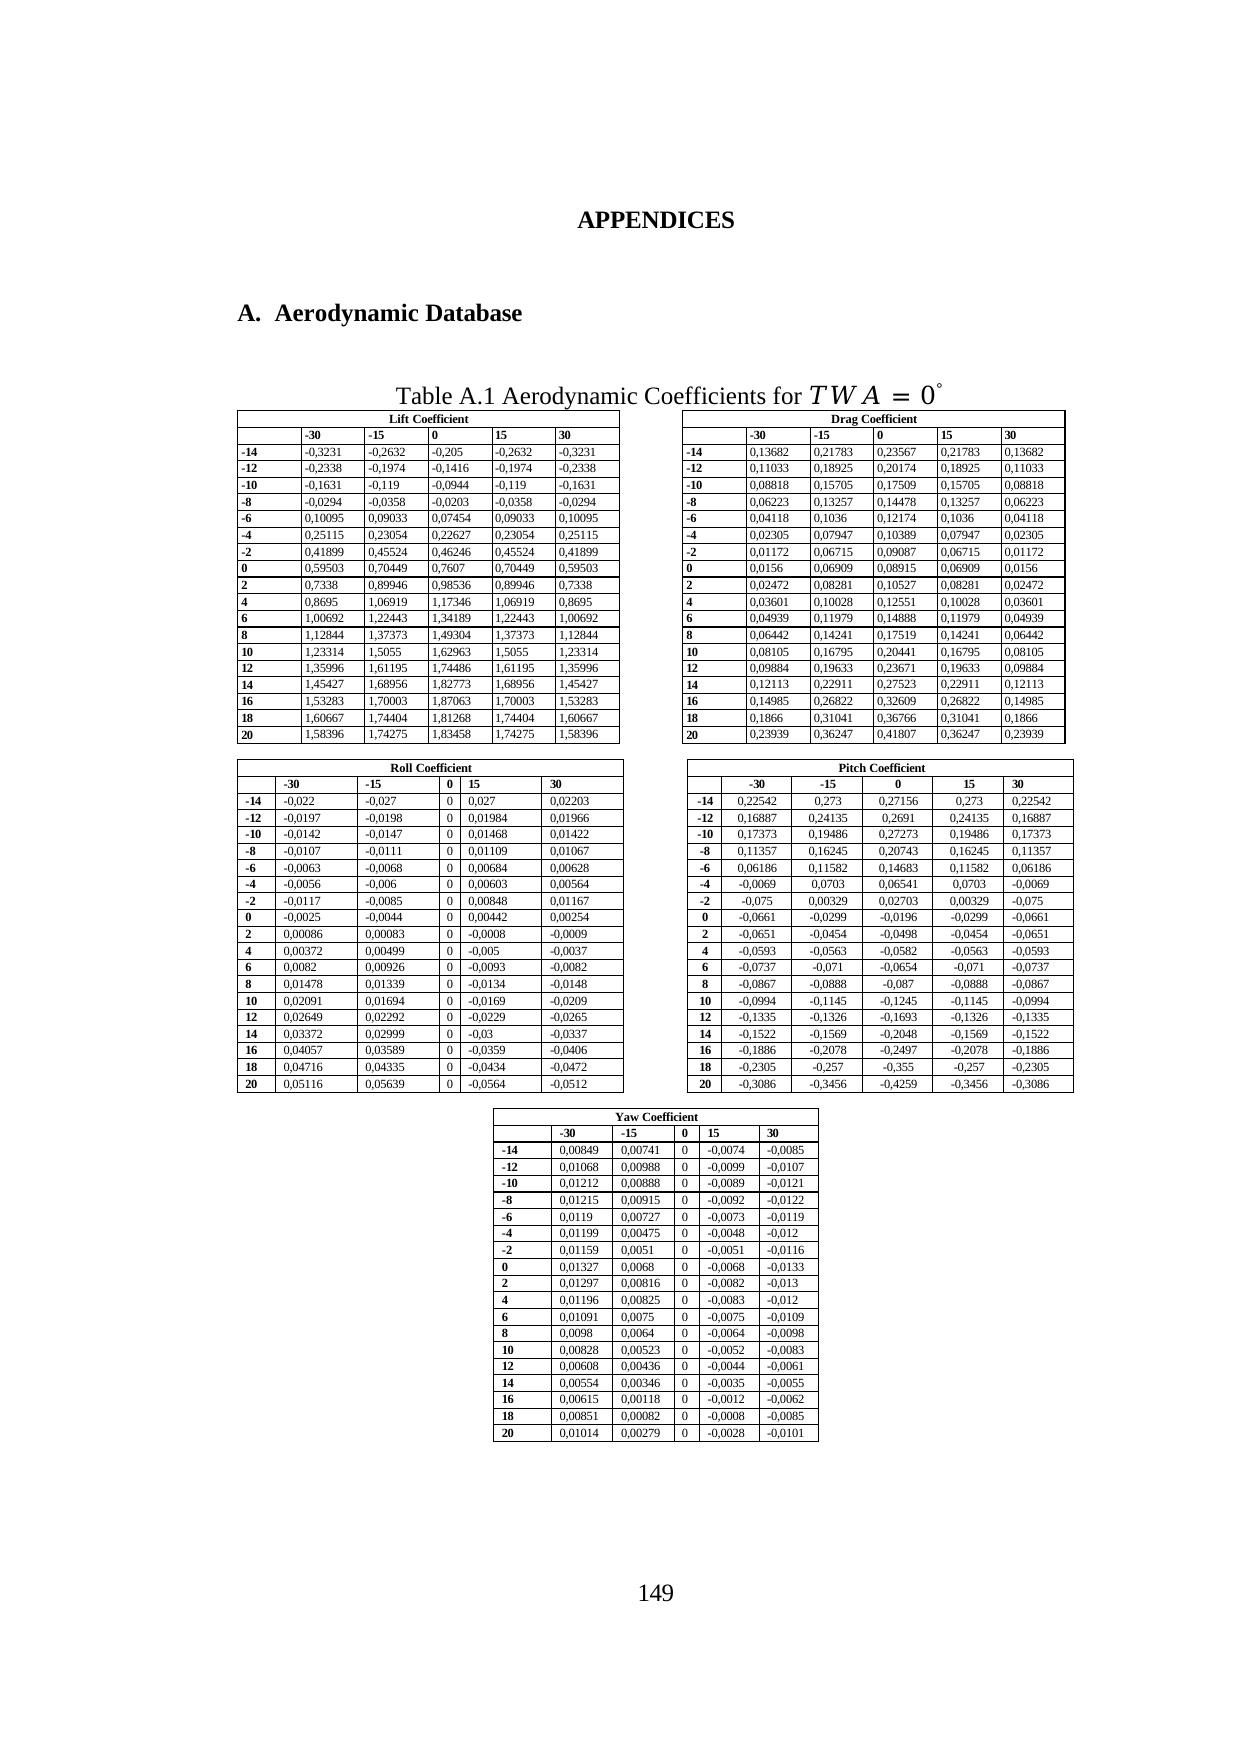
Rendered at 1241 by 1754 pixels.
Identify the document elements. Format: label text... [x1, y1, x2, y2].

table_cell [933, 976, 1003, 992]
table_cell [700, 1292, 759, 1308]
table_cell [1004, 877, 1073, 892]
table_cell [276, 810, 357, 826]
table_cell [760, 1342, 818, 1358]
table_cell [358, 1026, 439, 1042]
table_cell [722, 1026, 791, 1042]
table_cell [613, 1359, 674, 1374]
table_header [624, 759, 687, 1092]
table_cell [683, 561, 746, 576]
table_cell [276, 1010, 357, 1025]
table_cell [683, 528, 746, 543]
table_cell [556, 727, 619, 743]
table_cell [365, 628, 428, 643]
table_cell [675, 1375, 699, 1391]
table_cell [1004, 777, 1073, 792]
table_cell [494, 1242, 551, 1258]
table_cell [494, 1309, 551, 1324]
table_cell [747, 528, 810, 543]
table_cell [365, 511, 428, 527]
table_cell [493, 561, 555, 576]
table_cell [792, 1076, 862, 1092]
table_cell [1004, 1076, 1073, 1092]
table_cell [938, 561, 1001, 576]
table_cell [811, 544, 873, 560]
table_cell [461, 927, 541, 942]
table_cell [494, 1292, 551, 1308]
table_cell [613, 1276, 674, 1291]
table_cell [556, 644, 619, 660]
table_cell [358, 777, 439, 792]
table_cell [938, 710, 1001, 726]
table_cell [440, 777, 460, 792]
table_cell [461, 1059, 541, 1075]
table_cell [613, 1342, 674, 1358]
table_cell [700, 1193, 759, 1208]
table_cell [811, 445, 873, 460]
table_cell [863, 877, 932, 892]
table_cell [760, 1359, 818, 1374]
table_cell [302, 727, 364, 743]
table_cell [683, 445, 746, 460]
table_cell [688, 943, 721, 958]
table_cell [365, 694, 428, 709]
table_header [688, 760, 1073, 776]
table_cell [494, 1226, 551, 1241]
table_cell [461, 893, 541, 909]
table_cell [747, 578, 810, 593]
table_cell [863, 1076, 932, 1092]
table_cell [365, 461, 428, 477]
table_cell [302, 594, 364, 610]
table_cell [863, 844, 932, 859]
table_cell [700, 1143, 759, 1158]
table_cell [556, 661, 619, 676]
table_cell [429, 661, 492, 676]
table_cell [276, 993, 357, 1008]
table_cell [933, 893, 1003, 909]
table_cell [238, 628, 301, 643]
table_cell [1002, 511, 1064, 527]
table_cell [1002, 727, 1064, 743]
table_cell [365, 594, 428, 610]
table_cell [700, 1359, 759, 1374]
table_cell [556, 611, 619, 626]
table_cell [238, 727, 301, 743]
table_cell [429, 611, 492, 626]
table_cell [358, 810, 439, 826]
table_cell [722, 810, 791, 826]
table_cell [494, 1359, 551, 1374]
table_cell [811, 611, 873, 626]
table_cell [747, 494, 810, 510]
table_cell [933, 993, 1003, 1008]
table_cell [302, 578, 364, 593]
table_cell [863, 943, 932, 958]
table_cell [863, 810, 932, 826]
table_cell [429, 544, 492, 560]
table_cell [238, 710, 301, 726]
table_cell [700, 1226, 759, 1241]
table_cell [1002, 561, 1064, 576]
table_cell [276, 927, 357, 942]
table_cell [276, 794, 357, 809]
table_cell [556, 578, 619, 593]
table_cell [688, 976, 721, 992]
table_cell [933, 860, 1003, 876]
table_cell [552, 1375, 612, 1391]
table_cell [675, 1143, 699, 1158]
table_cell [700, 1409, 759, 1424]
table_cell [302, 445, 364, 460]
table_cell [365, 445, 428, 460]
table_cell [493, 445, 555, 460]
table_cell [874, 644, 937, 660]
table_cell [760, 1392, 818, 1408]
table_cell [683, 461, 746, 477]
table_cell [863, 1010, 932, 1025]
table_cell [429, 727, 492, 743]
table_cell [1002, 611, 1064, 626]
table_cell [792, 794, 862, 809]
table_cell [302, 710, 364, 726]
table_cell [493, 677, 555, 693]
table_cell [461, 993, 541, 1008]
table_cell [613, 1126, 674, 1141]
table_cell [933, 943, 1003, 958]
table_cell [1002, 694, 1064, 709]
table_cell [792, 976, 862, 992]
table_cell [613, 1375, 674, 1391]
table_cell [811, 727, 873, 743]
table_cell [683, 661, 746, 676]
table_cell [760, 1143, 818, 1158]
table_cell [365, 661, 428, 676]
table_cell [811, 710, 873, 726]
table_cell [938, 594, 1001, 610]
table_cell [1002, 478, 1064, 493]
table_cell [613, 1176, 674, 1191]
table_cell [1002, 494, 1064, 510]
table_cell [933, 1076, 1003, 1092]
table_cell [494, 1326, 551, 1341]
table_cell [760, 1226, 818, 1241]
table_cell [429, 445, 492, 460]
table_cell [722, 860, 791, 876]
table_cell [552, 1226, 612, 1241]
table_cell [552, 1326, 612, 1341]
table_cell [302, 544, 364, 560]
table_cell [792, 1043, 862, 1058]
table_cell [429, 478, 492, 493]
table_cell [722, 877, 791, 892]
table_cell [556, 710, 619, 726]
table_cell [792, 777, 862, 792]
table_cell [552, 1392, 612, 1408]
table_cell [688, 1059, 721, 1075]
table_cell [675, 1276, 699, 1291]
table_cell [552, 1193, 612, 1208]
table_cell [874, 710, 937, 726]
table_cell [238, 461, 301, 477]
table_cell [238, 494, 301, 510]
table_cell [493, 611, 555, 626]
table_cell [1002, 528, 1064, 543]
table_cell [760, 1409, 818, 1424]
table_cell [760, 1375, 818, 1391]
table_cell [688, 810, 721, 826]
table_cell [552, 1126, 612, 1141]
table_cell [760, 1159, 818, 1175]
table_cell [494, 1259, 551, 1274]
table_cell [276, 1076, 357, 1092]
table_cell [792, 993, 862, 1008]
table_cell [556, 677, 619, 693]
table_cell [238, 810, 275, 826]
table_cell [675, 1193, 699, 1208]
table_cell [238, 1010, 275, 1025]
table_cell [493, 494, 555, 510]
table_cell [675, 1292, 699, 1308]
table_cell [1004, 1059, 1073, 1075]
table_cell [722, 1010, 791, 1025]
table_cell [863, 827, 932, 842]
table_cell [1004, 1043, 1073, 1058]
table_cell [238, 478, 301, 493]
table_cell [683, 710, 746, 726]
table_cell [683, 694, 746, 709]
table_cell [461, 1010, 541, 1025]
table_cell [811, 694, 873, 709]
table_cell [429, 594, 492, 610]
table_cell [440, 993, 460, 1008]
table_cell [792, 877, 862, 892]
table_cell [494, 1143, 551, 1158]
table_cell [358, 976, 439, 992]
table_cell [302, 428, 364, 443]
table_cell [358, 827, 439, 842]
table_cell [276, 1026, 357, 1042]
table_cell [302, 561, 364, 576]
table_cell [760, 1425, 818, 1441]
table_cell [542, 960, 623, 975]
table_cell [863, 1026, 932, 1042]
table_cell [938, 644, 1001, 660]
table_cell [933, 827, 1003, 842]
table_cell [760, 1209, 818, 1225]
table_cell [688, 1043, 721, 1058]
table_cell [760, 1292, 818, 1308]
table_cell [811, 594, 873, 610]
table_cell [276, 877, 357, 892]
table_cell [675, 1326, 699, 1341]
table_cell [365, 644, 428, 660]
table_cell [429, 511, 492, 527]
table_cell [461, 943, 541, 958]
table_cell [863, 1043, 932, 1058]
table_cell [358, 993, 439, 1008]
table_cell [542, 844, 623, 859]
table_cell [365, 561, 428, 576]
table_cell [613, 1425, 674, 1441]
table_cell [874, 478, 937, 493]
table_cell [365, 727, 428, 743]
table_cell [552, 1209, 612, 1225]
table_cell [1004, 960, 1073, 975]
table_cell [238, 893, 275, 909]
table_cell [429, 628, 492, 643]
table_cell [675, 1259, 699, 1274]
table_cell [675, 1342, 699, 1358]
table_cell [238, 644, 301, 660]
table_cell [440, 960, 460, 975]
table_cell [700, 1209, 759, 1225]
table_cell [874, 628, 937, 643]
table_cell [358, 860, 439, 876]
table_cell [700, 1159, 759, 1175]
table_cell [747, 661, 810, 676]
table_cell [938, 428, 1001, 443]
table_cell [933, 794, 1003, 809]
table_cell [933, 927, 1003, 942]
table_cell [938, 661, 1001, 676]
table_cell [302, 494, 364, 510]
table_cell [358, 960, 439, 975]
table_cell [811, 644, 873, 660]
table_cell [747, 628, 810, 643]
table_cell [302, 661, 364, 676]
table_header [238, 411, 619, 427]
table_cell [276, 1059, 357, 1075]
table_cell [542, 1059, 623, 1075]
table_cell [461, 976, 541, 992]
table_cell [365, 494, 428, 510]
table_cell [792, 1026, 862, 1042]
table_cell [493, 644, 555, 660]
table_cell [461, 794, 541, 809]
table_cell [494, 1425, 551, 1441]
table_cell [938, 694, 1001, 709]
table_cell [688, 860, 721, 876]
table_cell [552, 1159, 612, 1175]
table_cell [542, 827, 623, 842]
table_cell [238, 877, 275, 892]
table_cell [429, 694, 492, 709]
text Table A.1 Aerodynamic Coefficients for 𝑇𝑊𝐴 = 0° [396, 380, 1094, 410]
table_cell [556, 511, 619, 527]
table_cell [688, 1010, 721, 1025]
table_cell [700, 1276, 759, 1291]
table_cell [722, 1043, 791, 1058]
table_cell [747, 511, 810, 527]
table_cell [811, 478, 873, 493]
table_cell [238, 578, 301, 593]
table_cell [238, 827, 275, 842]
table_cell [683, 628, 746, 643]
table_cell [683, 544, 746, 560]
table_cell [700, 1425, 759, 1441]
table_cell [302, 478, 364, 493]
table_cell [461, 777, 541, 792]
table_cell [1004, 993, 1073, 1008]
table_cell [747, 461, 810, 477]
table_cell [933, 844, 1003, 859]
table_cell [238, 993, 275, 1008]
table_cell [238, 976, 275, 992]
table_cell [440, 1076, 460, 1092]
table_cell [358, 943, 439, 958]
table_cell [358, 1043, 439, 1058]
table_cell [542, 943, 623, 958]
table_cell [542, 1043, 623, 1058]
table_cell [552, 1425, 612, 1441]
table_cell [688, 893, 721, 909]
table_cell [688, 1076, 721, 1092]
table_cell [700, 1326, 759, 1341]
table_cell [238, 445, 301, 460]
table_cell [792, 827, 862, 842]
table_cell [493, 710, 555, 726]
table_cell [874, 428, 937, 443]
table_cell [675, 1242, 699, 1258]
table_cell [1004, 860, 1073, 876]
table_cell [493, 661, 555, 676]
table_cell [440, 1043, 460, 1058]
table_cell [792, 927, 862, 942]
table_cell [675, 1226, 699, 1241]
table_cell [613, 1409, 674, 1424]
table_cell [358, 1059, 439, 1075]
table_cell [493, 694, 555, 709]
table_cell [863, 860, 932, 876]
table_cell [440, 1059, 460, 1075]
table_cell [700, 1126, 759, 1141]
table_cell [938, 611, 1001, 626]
subtitle Aerodynamic Database [237, 298, 1094, 327]
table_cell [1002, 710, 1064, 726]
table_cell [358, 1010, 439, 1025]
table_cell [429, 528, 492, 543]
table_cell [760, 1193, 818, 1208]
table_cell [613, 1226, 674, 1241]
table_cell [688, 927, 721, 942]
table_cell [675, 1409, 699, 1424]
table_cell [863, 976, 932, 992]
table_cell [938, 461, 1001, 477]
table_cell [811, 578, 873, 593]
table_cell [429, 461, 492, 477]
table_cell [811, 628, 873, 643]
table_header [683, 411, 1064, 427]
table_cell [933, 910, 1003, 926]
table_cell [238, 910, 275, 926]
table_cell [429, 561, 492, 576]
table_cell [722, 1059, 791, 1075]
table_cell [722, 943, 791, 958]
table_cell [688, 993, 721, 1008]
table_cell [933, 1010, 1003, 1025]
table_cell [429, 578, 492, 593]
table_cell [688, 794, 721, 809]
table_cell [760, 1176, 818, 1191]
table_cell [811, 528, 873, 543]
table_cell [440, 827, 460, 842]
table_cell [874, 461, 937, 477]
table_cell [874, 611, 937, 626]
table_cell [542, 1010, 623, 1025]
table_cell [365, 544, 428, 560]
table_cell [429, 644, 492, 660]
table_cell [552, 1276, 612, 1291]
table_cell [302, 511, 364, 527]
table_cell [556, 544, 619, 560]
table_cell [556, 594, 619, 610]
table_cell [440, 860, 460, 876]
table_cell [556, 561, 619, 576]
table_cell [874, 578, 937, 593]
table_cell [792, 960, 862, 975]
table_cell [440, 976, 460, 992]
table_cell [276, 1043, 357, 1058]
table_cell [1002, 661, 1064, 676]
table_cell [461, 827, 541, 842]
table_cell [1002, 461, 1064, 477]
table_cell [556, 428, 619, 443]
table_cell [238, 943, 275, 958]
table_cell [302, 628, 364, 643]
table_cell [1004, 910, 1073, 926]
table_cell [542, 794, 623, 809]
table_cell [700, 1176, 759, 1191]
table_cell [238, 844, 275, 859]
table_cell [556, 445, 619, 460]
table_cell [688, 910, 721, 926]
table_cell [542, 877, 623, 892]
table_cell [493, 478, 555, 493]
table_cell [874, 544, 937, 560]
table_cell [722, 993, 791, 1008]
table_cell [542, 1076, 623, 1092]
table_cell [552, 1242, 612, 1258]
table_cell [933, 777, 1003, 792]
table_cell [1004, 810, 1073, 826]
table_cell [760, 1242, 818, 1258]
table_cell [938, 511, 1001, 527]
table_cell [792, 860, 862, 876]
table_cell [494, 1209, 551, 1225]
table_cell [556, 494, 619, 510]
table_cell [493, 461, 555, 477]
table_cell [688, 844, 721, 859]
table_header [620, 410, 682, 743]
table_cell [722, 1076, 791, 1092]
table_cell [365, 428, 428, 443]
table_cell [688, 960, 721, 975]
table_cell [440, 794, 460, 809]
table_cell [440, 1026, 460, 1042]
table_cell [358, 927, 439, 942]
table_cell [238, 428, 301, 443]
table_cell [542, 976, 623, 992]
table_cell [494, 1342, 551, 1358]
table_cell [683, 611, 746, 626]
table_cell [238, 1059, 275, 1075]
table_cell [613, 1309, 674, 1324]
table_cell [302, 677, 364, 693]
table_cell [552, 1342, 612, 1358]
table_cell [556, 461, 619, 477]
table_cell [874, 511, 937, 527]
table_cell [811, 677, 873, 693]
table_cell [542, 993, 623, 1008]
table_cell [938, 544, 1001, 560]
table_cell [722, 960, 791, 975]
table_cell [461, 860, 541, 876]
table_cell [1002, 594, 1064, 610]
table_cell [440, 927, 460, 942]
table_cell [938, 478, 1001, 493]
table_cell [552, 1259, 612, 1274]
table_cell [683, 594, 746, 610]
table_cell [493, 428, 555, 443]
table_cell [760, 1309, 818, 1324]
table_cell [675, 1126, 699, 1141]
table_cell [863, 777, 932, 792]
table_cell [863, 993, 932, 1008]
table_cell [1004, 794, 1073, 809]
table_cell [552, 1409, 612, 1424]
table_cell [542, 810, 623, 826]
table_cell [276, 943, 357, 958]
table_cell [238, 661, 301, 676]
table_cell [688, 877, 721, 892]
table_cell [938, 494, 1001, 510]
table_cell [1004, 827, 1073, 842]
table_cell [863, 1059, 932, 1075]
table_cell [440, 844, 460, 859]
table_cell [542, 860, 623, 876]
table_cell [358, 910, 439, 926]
subtitle APPENDICES [267, 205, 1045, 234]
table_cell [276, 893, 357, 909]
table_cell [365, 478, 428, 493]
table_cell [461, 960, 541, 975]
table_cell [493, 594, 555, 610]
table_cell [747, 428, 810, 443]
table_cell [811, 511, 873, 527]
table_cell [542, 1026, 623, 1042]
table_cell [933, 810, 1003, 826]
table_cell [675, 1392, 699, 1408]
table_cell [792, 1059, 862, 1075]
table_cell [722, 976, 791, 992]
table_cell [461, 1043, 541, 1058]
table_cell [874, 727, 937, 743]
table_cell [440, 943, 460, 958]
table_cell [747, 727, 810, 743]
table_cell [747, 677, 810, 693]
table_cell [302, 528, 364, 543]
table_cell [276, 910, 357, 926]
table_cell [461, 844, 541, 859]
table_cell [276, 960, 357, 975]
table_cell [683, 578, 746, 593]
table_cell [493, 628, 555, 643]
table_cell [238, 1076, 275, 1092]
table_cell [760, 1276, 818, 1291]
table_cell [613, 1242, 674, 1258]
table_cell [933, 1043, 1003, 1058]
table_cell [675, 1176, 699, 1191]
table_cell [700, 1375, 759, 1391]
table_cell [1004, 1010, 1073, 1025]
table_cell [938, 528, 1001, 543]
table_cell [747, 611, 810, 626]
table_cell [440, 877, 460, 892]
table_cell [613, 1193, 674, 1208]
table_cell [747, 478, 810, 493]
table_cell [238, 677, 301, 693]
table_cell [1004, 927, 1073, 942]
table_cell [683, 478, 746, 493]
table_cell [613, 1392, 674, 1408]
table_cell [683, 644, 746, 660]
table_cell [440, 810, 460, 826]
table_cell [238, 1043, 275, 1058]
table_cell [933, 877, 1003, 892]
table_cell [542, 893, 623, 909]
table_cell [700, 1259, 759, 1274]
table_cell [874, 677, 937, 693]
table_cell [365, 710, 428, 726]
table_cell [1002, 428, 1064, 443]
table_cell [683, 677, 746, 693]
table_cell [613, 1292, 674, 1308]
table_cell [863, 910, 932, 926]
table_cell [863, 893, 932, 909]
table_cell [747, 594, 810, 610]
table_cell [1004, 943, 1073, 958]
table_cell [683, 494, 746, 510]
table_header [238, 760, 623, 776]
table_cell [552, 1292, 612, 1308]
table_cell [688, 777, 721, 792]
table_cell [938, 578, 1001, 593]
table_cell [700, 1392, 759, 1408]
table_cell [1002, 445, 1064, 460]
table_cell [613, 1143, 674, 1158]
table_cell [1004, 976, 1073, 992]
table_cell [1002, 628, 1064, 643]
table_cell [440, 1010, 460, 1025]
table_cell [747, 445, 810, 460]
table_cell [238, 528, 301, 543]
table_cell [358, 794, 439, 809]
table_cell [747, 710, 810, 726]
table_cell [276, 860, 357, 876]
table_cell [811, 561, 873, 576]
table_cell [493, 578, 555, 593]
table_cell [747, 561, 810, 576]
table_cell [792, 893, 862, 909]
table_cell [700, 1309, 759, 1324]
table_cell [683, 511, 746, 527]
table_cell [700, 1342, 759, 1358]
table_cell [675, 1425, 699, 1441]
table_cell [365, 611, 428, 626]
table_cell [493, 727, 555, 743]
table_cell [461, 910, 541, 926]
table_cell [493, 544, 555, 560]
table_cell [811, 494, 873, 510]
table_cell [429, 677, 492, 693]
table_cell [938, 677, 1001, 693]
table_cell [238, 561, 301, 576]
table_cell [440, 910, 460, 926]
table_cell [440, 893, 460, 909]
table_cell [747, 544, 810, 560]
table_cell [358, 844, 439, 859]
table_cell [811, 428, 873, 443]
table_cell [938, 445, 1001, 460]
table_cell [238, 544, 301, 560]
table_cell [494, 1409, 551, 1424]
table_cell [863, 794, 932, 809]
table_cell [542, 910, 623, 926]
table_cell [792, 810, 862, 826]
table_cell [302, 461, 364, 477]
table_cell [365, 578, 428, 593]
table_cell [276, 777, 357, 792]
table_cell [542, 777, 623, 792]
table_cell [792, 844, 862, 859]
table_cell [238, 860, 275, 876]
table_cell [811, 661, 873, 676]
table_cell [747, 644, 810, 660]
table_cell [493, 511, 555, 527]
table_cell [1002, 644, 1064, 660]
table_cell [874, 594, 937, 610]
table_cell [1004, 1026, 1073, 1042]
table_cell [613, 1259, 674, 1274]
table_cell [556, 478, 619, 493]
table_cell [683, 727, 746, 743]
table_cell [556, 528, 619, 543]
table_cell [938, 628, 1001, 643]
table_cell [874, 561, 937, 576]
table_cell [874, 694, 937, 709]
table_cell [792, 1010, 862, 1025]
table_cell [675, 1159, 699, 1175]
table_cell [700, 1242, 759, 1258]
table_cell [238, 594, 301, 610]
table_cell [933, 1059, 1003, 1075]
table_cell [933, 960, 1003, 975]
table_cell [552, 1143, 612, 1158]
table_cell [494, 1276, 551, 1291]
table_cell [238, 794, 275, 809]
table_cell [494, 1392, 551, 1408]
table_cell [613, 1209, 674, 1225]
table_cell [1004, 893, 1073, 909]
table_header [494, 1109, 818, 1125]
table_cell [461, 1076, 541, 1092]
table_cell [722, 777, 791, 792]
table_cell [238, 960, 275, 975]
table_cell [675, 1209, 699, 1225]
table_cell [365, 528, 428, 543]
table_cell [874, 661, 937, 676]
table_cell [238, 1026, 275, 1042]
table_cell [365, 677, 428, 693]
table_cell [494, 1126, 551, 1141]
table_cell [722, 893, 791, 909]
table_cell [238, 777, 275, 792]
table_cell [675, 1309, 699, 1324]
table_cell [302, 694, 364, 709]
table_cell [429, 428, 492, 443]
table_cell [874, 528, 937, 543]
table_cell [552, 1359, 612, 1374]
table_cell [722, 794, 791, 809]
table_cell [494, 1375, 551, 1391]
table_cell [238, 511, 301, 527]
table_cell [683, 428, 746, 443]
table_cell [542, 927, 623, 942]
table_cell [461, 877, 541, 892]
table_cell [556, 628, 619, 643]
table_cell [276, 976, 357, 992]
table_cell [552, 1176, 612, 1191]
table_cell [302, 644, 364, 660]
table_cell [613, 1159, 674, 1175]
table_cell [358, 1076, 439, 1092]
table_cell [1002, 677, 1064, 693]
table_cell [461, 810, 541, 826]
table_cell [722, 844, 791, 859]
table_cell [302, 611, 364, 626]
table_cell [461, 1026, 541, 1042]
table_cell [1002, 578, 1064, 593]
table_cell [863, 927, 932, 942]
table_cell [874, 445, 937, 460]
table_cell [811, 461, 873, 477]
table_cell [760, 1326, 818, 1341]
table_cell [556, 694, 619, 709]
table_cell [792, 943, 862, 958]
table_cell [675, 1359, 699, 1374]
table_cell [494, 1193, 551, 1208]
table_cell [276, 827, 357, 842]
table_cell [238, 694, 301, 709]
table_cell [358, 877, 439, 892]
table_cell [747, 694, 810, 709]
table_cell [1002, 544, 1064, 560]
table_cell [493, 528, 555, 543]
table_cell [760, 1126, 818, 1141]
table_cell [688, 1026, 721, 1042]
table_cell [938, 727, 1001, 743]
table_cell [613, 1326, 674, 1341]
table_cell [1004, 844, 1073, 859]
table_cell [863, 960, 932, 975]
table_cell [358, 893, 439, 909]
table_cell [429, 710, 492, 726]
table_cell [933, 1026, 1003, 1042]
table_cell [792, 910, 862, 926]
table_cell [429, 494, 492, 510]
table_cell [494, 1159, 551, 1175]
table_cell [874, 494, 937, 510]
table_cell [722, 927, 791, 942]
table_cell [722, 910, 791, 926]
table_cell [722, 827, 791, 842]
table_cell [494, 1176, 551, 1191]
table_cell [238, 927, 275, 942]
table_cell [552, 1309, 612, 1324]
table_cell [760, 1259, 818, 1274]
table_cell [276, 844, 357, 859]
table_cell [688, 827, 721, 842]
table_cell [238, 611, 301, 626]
